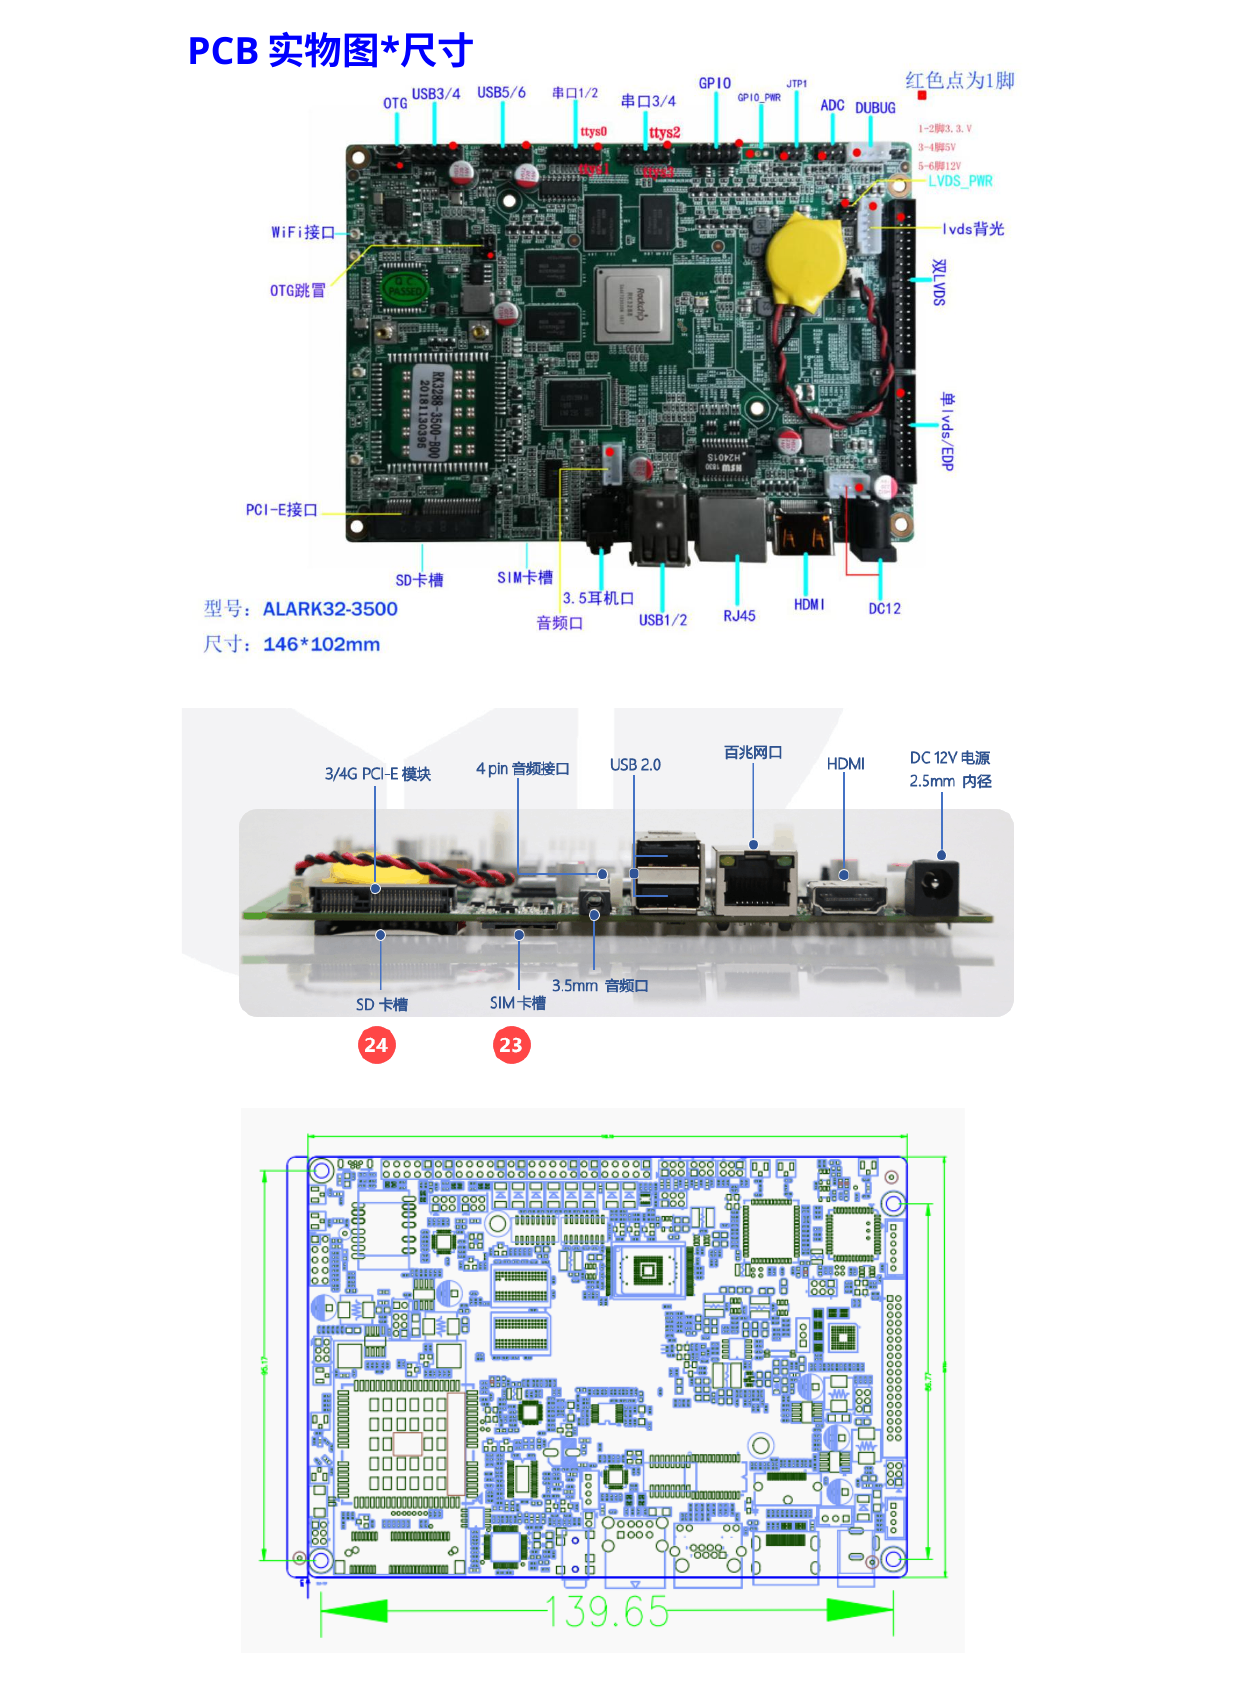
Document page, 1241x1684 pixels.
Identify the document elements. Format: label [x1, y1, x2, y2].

picture [181, 52, 1053, 678]
picture [181, 708, 1058, 1077]
picture [240, 1108, 973, 1653]
